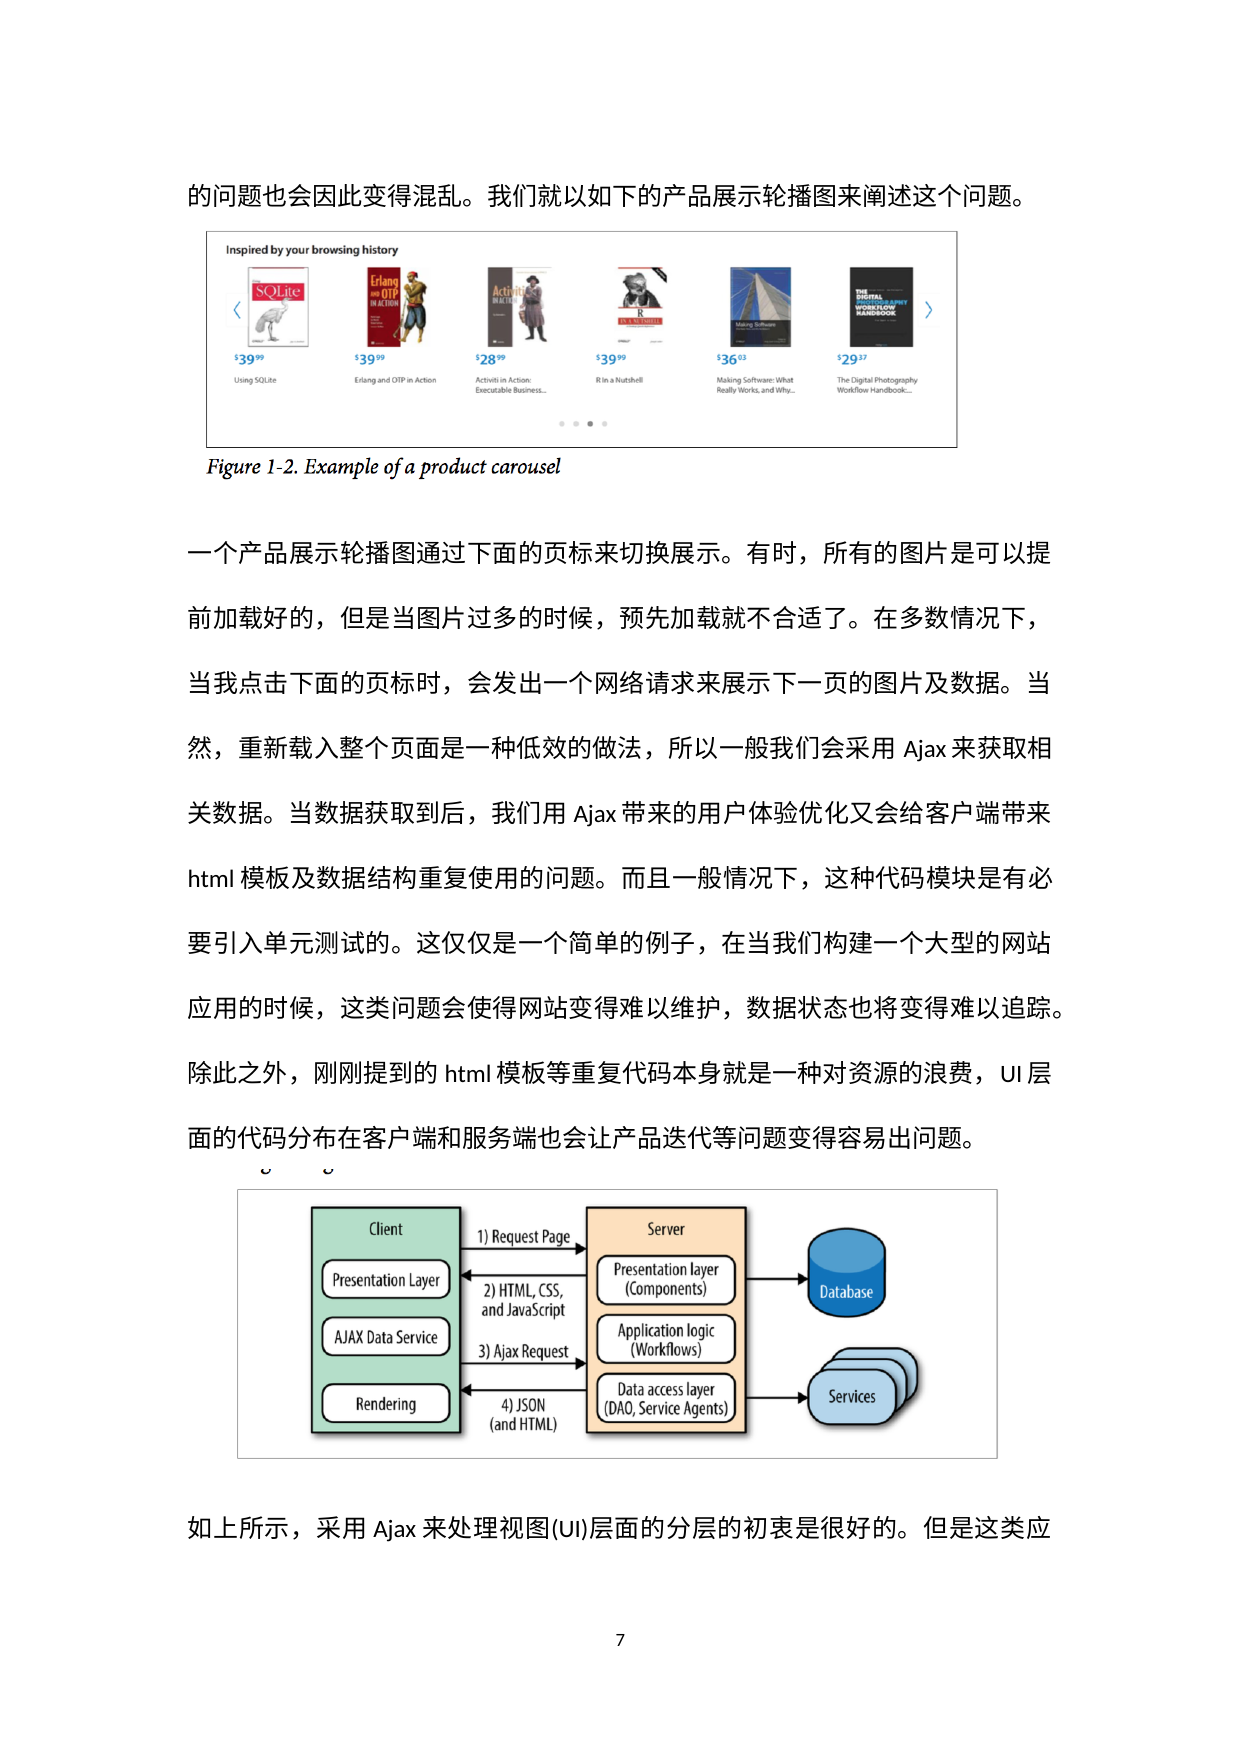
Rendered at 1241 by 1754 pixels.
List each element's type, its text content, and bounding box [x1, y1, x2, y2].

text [187, 162, 1053, 227]
picture [187, 227, 1053, 515]
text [187, 1464, 1053, 1559]
picture [187, 1169, 1053, 1464]
text 一个产品展示轮播图通过下面的页标来切换展示。有时，所有的图片是可以提前加载好的，但是当图片过多的时候，预先加载就不合适了。在多数情况下，当我点击下面的页标时，会发出一个网络请求来展示下一页的图片及数据。当然，重新载入整个页面是一种低效的做法，所以一般我们会采用Ajax来获取相关数据。当数据获取到后，我们用Ajax带来的用户体验优化又会给客户端带来html模板及数据结构重复使用的问题。而且一般情况下，这种代码模块是有必要引入单元测试的。这仅仅是一个简单的例子，在当我们构建一个大型的网站应用的时候，这类问题会使得网站变得难以维护，数据状态也将变得难以追踪。除此之外，刚刚提到的html模板等重复代码本身就是一种对资源的浪费，UI层面的代码分布在客户端和服务端也会让产品迭代等问题变得容易出问题。 [187, 515, 1053, 1169]
